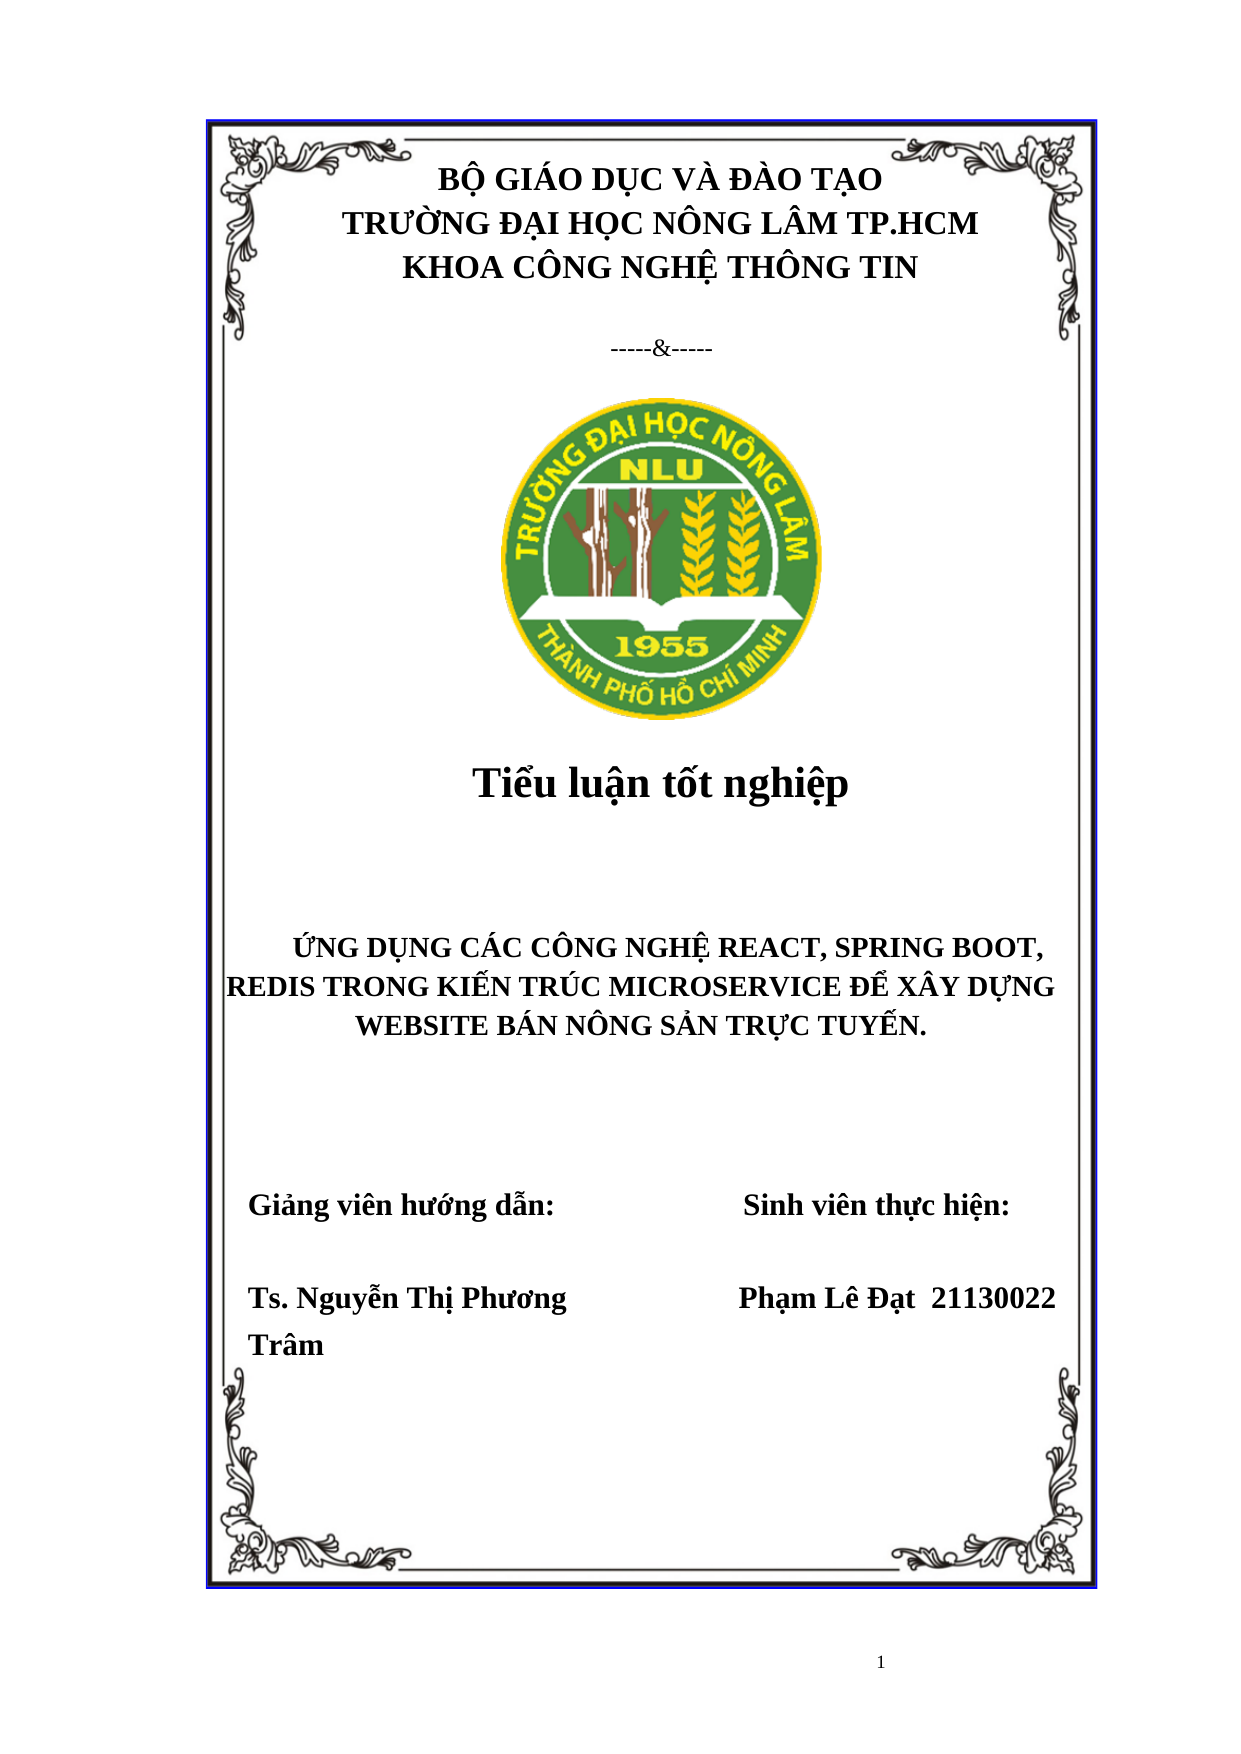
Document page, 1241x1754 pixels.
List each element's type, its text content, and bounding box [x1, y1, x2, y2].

text Ts. Nguyễn Thị Phương Phạm Lê Đạt 21130022 [201, 1279, 1122, 1315]
picture [205, 198, 1098, 203]
picture [205, 362, 1098, 757]
picture [205, 1315, 1098, 1326]
text Trâm [201, 1326, 1122, 1362]
text Tiểu luận tốt nghiệp [201, 757, 1122, 807]
picture [205, 286, 1098, 333]
text BỘ GIÁO DỤC VÀ ĐÀO TẠO [82, 159, 1228, 198]
picture [205, 807, 1098, 1186]
picture [205, 119, 1098, 159]
text ỨNG DỤNG CÁC CÔNG NGHỆ REACT, SPRING BOOT, REDIS TRONG KIẾN TRÚC MICROSERVICE ĐỂ XÂY DỰNG WEBSITE BÁN NÔNG SẢN TRỰC TUYẾN. [201, 931, 1081, 1041]
text -----&----- [201, 333, 1122, 362]
picture [205, 1362, 1098, 1589]
text KHOA CÔNG NGHỆ THÔNG TIN [82, 248, 1228, 286]
text Giảng viên hướng dẫn: Sinh viên thực hiện: [201, 1186, 1122, 1222]
text TRƯỜNG ĐẠI HỌC NÔNG LÂM TP.HCM [82, 203, 1228, 242]
picture [205, 1222, 1098, 1279]
picture [205, 242, 1098, 248]
